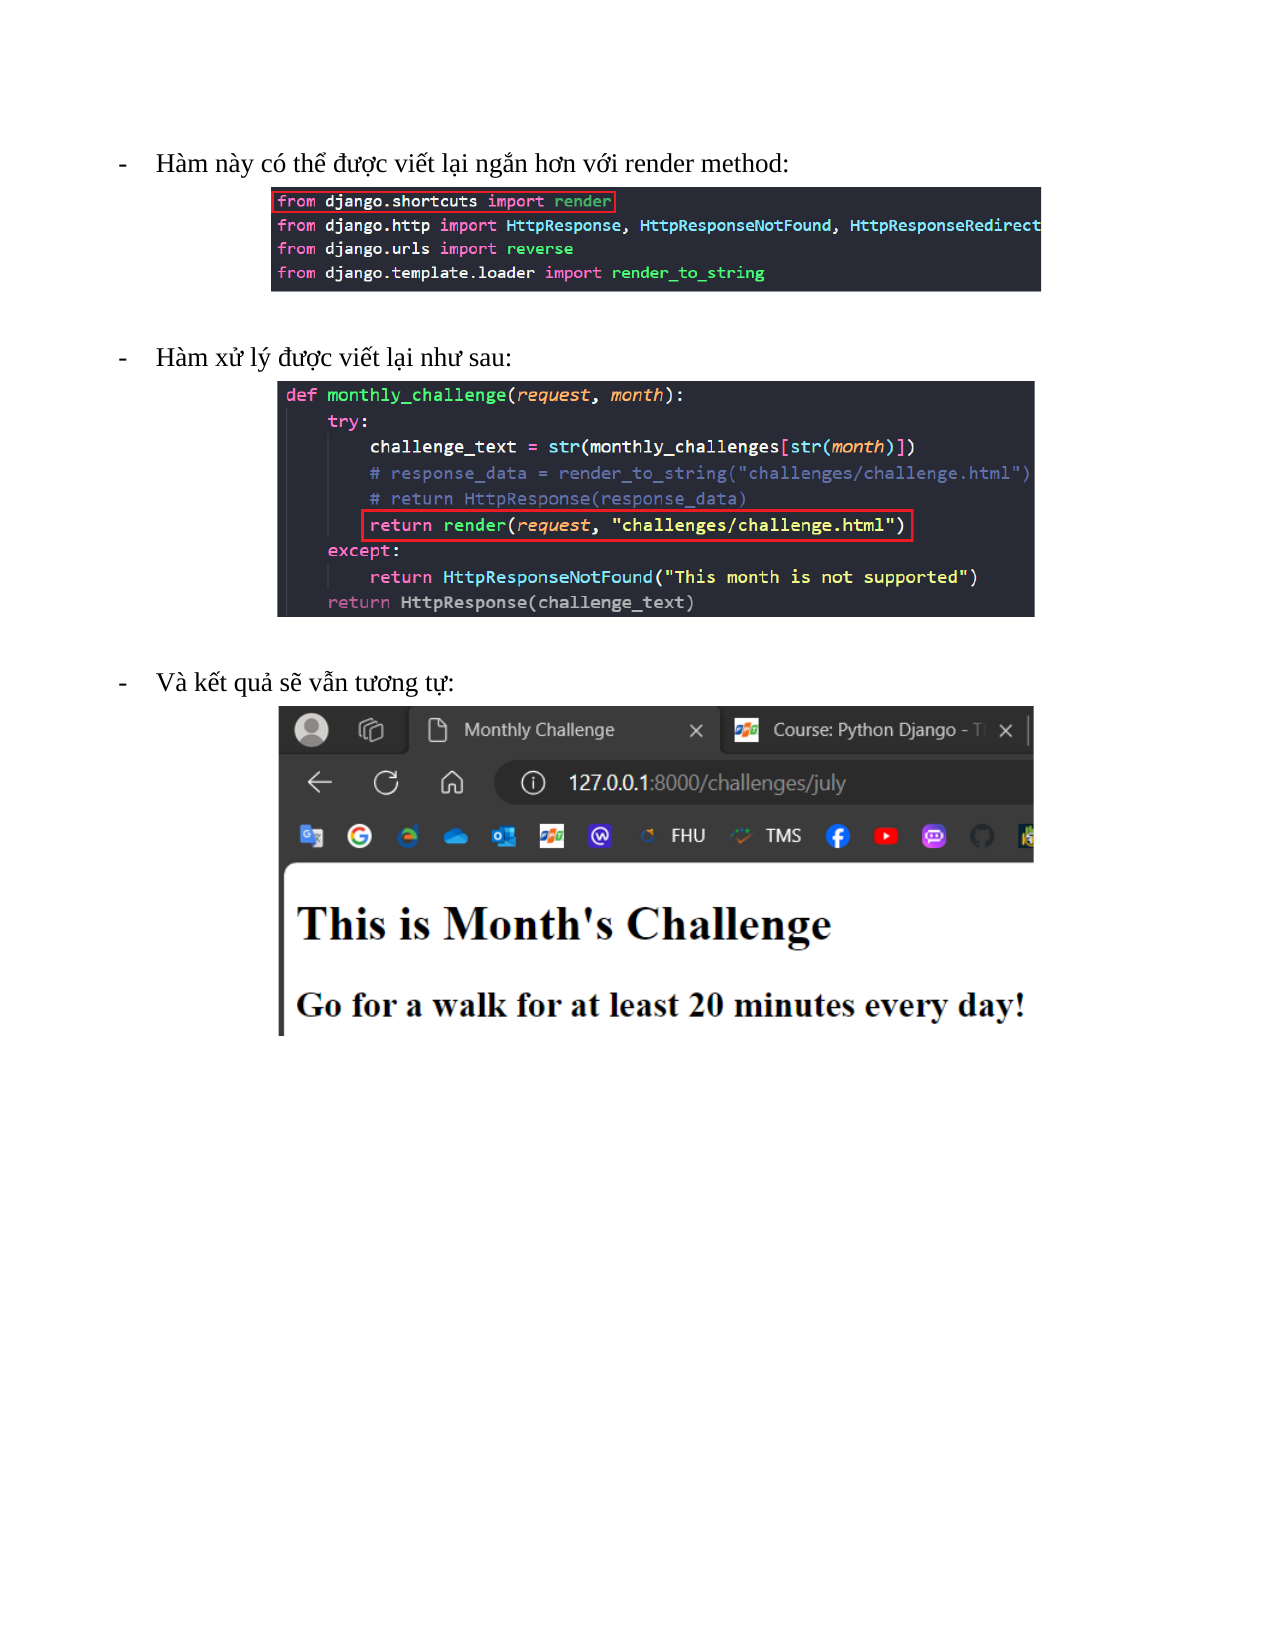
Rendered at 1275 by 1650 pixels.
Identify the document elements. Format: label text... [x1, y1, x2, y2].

list Hàm xử lý được viết lại như sau: [118, 341, 1156, 372]
picture [271, 187, 1042, 292]
picture [277, 381, 1035, 617]
picture [278, 706, 1034, 1036]
list Hàm này có thể được viết lại ngắn hơn với render method: [118, 147, 1156, 178]
list Và kết quả sẽ vẫn tương tự: [118, 666, 1156, 697]
